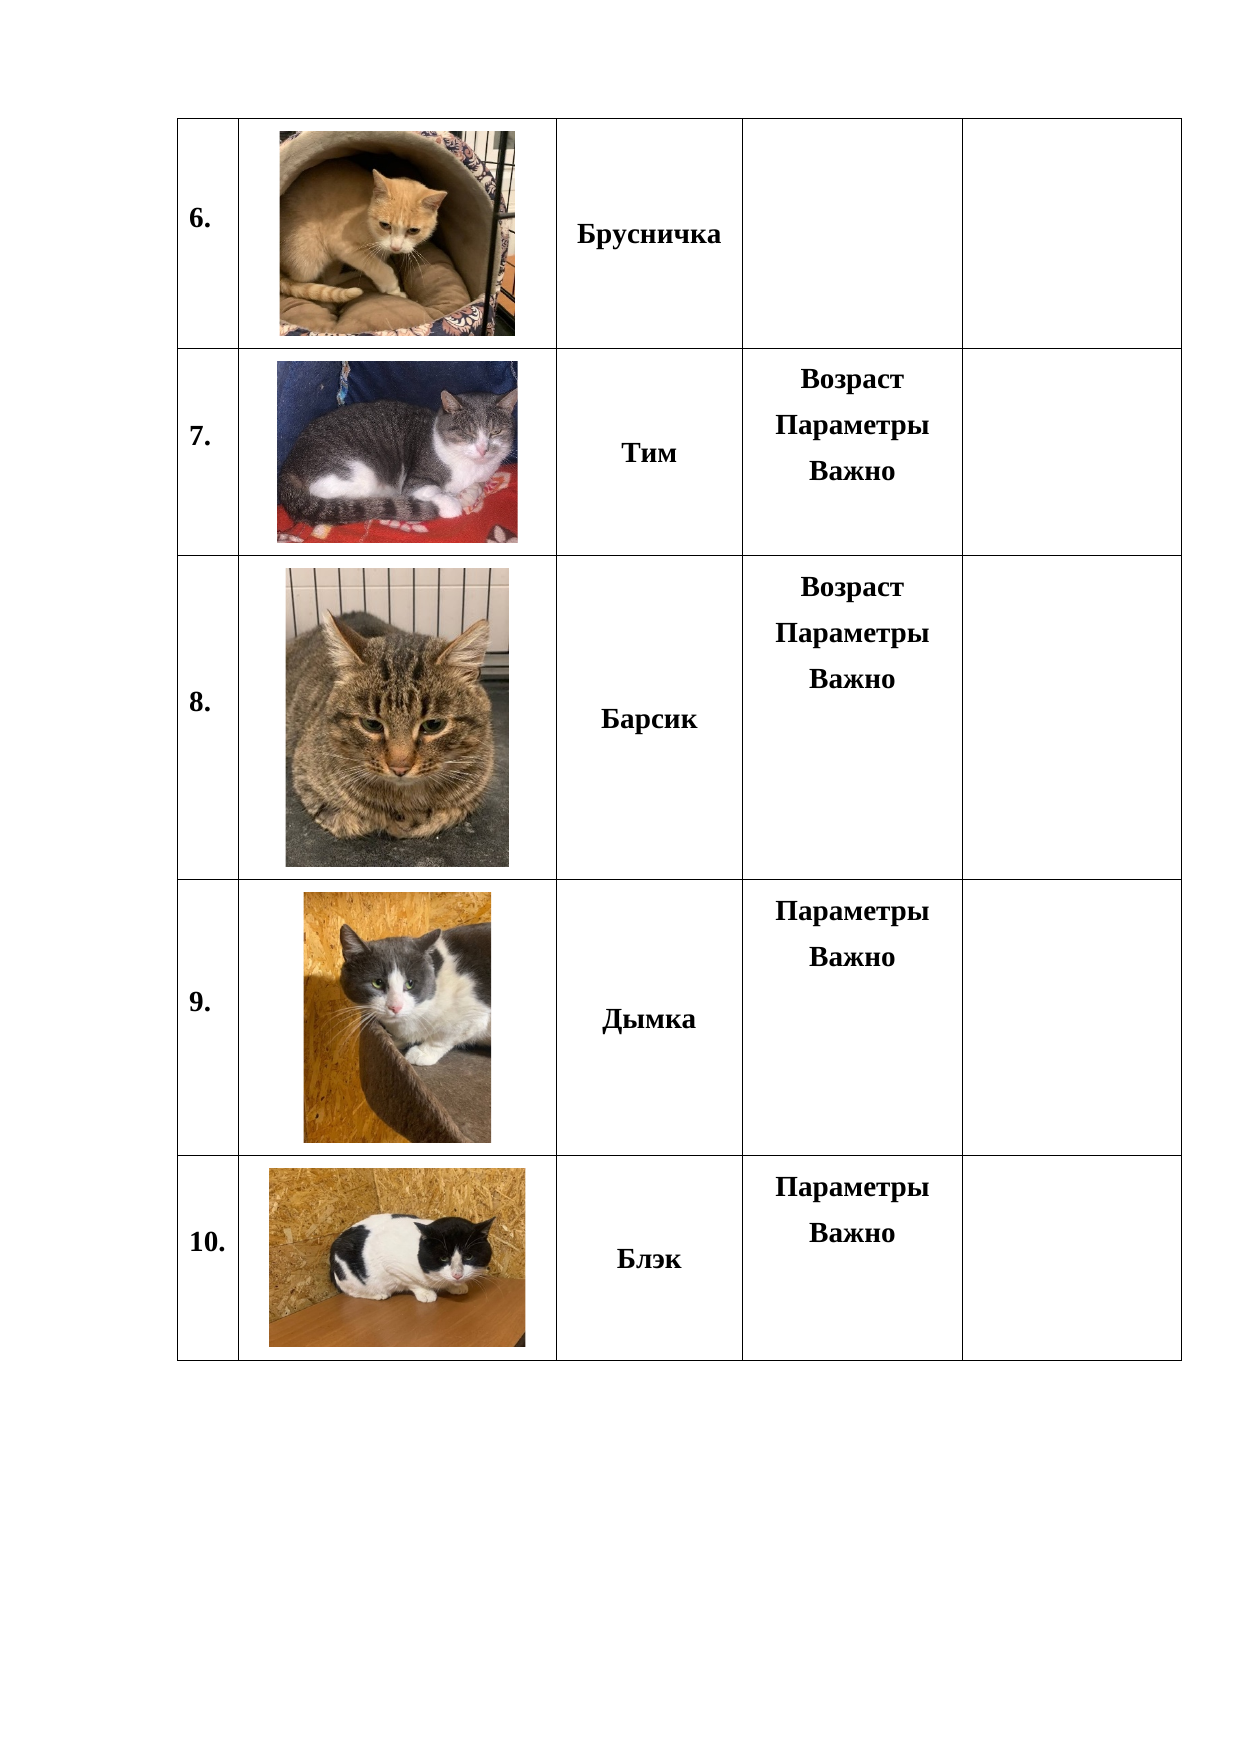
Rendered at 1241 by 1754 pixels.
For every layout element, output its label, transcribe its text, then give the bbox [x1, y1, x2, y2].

table_cell Блэк [557, 1156, 742, 1359]
table_cell [743, 119, 962, 348]
table_cell [239, 880, 556, 1155]
picture [269, 1168, 526, 1347]
table_cell Параметры Важно [743, 880, 962, 1155]
table_cell [178, 119, 238, 348]
table_cell [178, 1156, 238, 1359]
table_cell [239, 1156, 556, 1359]
table_cell [239, 119, 556, 348]
picture [277, 361, 518, 543]
picture [303, 892, 492, 1143]
table_cell Возраст Параметры Важно [743, 556, 962, 879]
picture [279, 131, 515, 336]
table_cell [963, 880, 1181, 1155]
table_cell [178, 349, 238, 555]
table_cell Брусничка [557, 119, 742, 348]
table_cell [963, 349, 1181, 555]
table_cell [178, 556, 238, 879]
picture [285, 568, 509, 867]
table_cell Возраст Параметры Важно [743, 349, 962, 555]
table_cell [178, 880, 238, 1155]
table_cell [963, 1156, 1181, 1359]
table_cell Тим [557, 349, 742, 555]
table_cell Дымка [557, 880, 742, 1155]
table_cell Барсик [557, 556, 742, 879]
table_cell [239, 349, 556, 555]
table_cell Параметры Важно [743, 1156, 962, 1359]
table_cell [239, 556, 556, 879]
table_cell [963, 556, 1181, 879]
table_cell [963, 119, 1181, 348]
